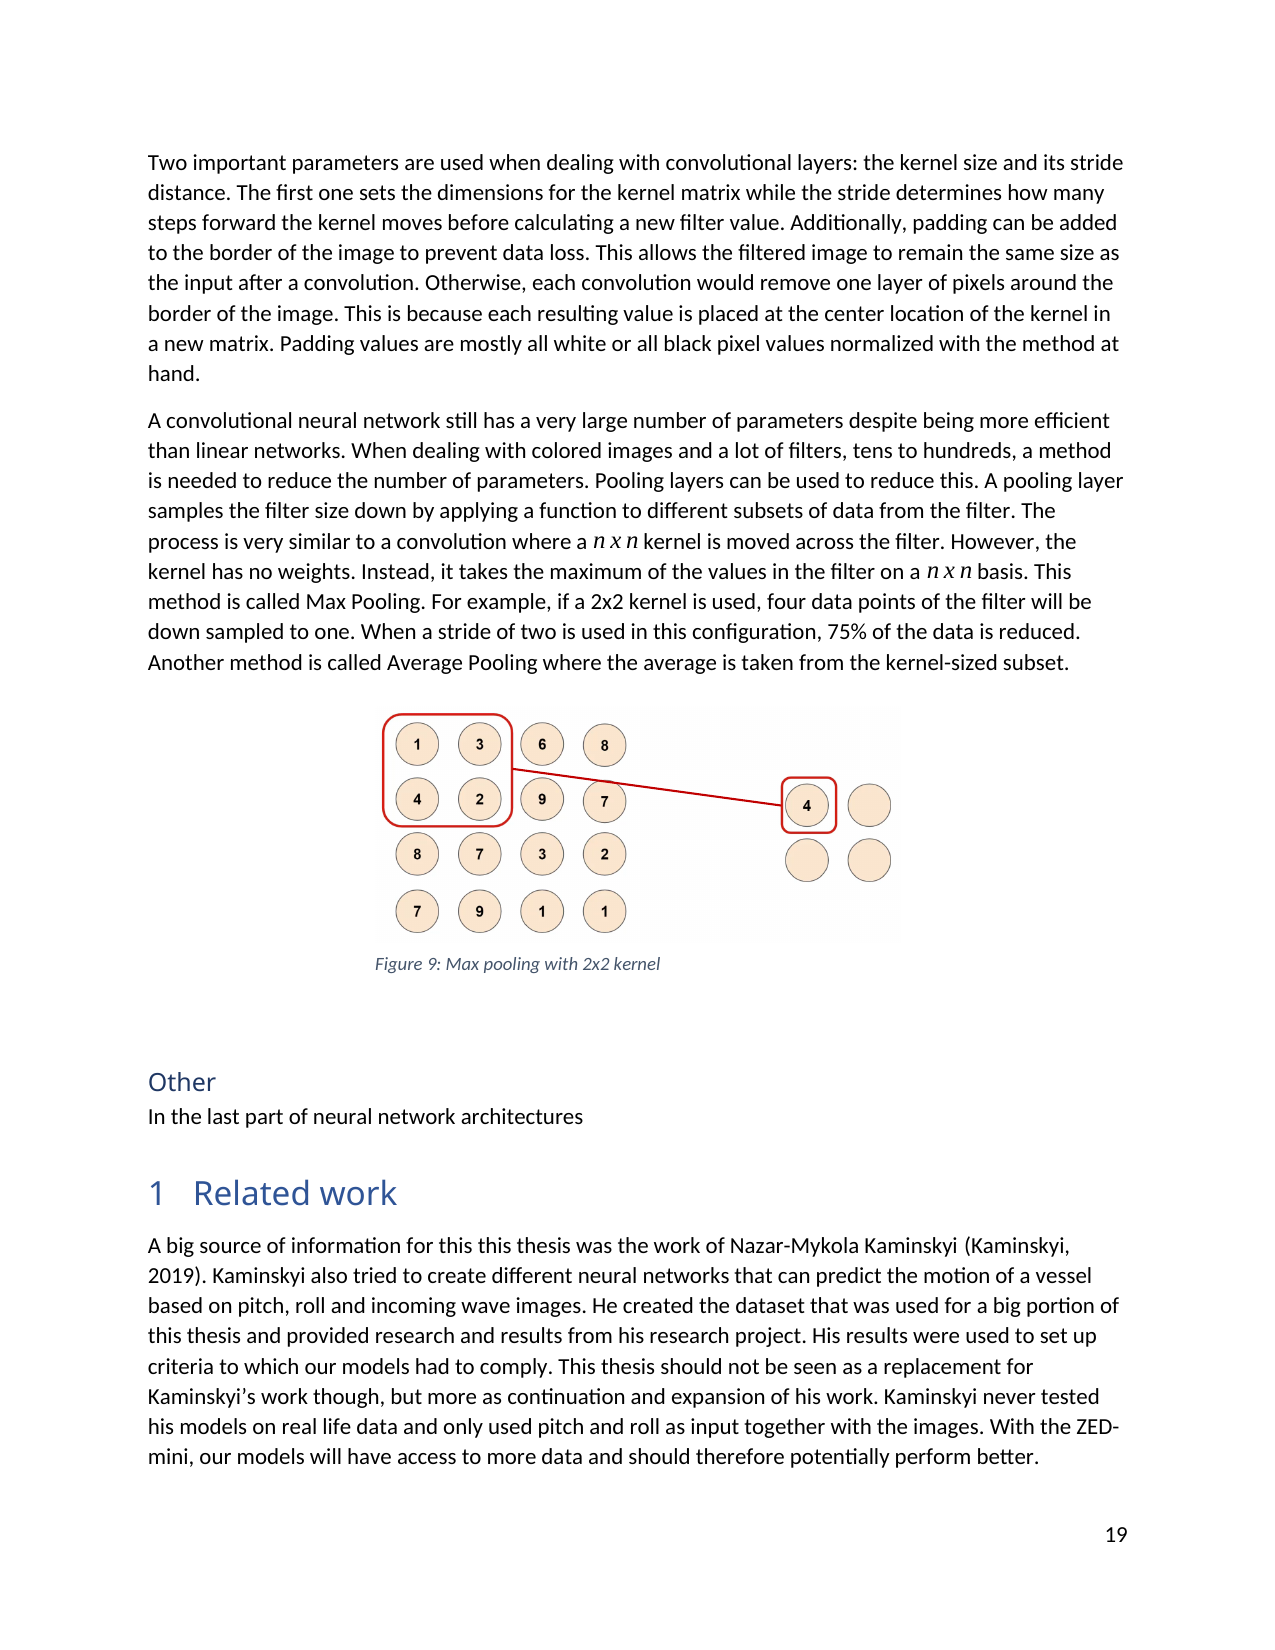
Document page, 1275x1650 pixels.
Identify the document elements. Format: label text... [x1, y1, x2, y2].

subtitle Other [148, 1065, 1127, 1099]
text A big source of information for this this thesis was the work of Nazar-Mykola Kaminskyi . Kaminskyi also tried to create different neural networks that can predict the motion of a vessel based on pitch, roll and incoming wave images. He created the dataset that was used for a big portion of this thesis and provided research and results from his research project. His results were used to set up criteria to which our models had to comply. This thesis should not be seen as a replacement for Kaminskyi’s work though, but more as continuation and expansion of his work. Kaminskyi never tested his models on real life data and only used pitch and roll as input together with the images. With the ZED-mini, our models will have access to more data and should therefore potentially perform better. [148, 1231, 1127, 1470]
text In the last part of neural network architectures [148, 1102, 1127, 1130]
text Two important parameters are used when dealing with convolutional layers: the kernel size and its stride distance. The first one sets the dimensions for the kernel matrix while the stride determines how many steps forward the kernel moves before calculating a new filter value. Additionally, padding can be added to the border of the image to prevent data loss. This allows the filtered image to remain the same size as the input after a convolution. Otherwise, each convolution would remove one layer of pixels around the border of the image. This is because each resulting value is placed at the center location of the kernel in a new matrix. Padding values are mostly all white or all black pixel values normalized with the method at hand. [148, 148, 1127, 387]
subtitle Related work [148, 1169, 1127, 1215]
text A convolutional neural network still has a very large number of parameters despite being more efficient than linear networks. When dealing with colored images and a lot of filters, tens to hundreds, a method is needed to reduce the number of parameters. Pooling layers can be used to reduce this. A pooling layer samples the filter size down by applying a function to different subsets of data from the filter. The process is very similar to a convolution where a kernel is moved across the filter. However, the kernel has no weights. Instead, it takes the maximum of the values in the filter on a basis. This method is called Max Pooling. For example, if a 2x2 kernel is used, four data points of the filter will be down sampled to one. When a stride of two is used in this configuration, 75% of the data is reduced. Another method is called Average Pooling where the average is taken from the kernel-sized subset. [148, 406, 1127, 676]
picture [375, 706, 901, 943]
